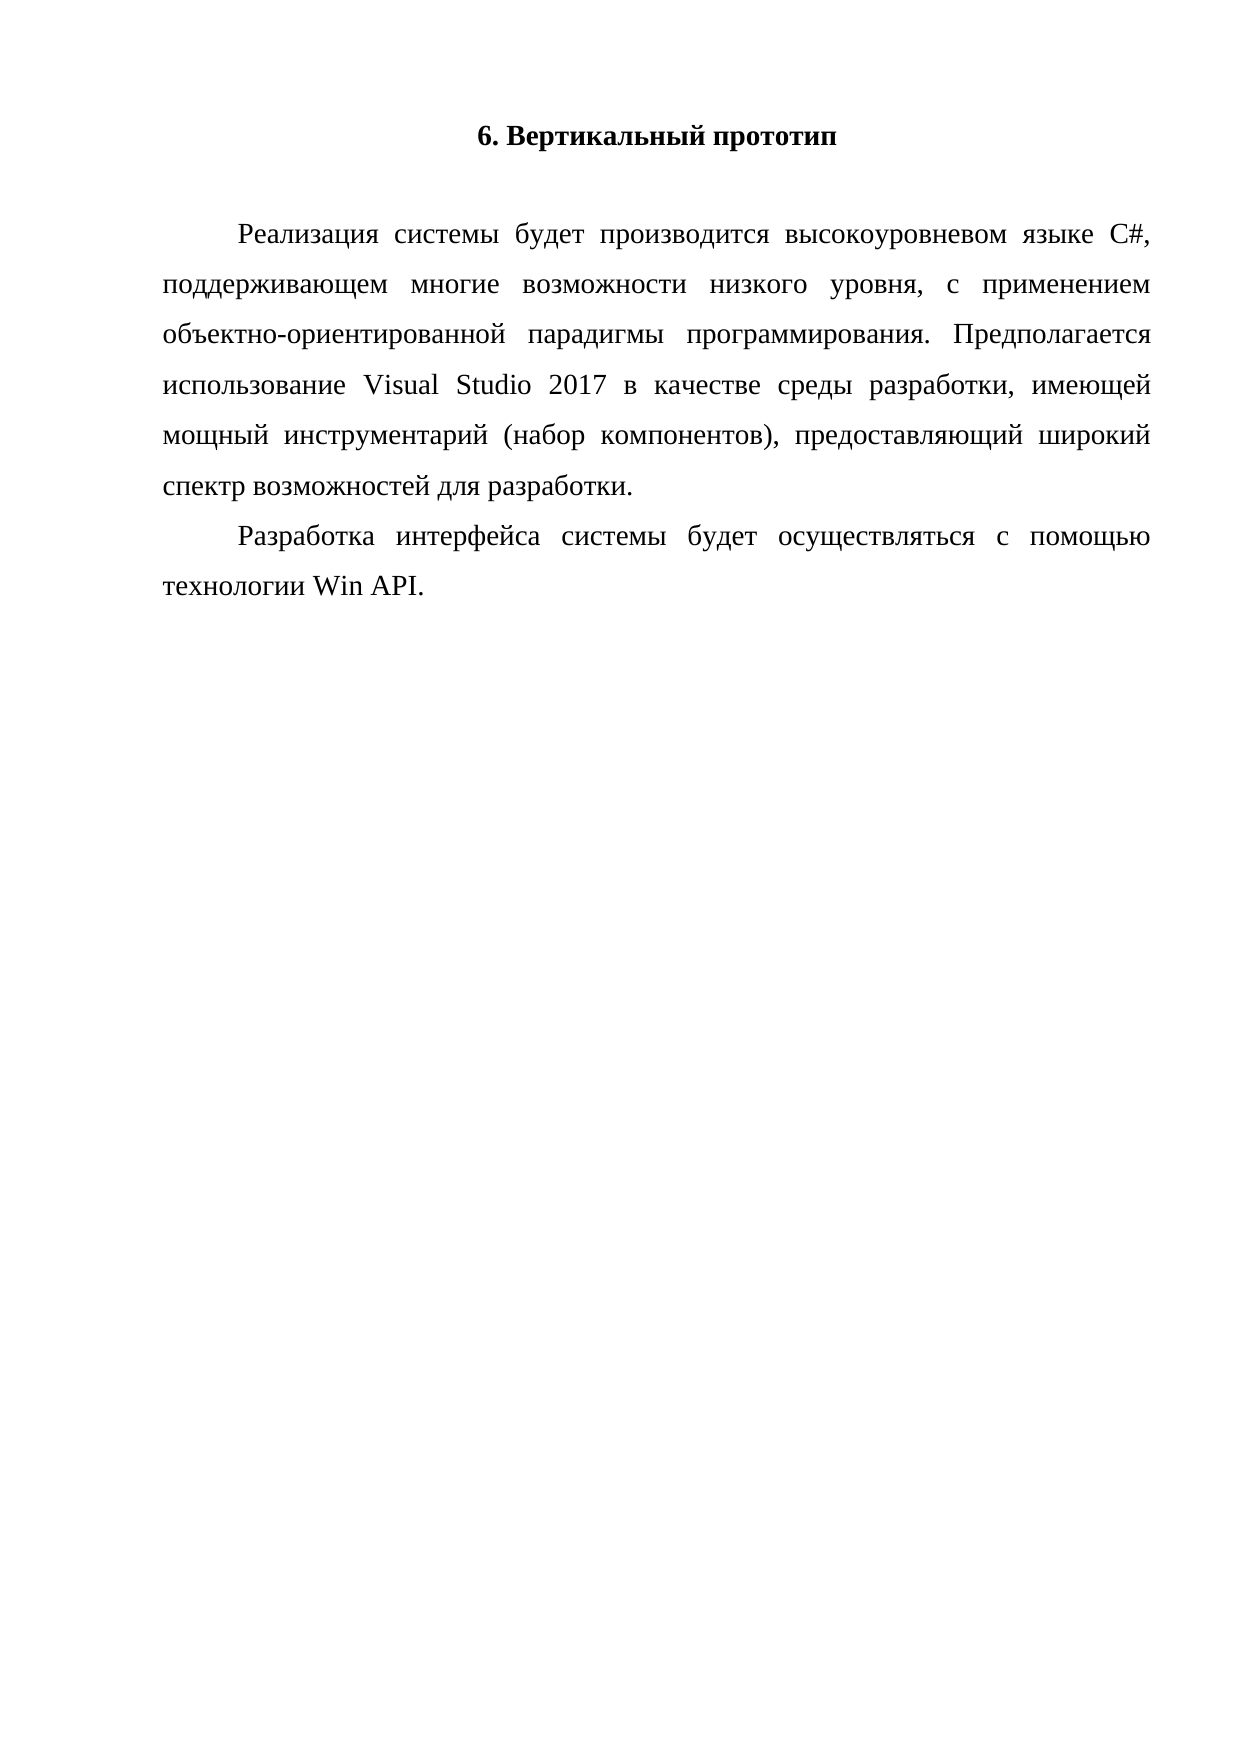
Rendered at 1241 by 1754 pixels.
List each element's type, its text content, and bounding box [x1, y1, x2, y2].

text 6. Вертикальный прототип [162, 118, 1152, 152]
text Разработка интерфейса системы будет осуществляться с помощью технологии Win API. [162, 518, 1152, 602]
text Реализация системы будет производится высокоуровневом языке С#, поддерживающем многие возможности низкого уровня, с применением объектно-ориентированной парадигмы программирования. Предполагается использование Visual Studio 2017 в качестве среды разработки, имеющей мощный инструментарий (набор компонентов), предоставляющий широкий спектр возможностей для разработки. [162, 216, 1152, 501]
